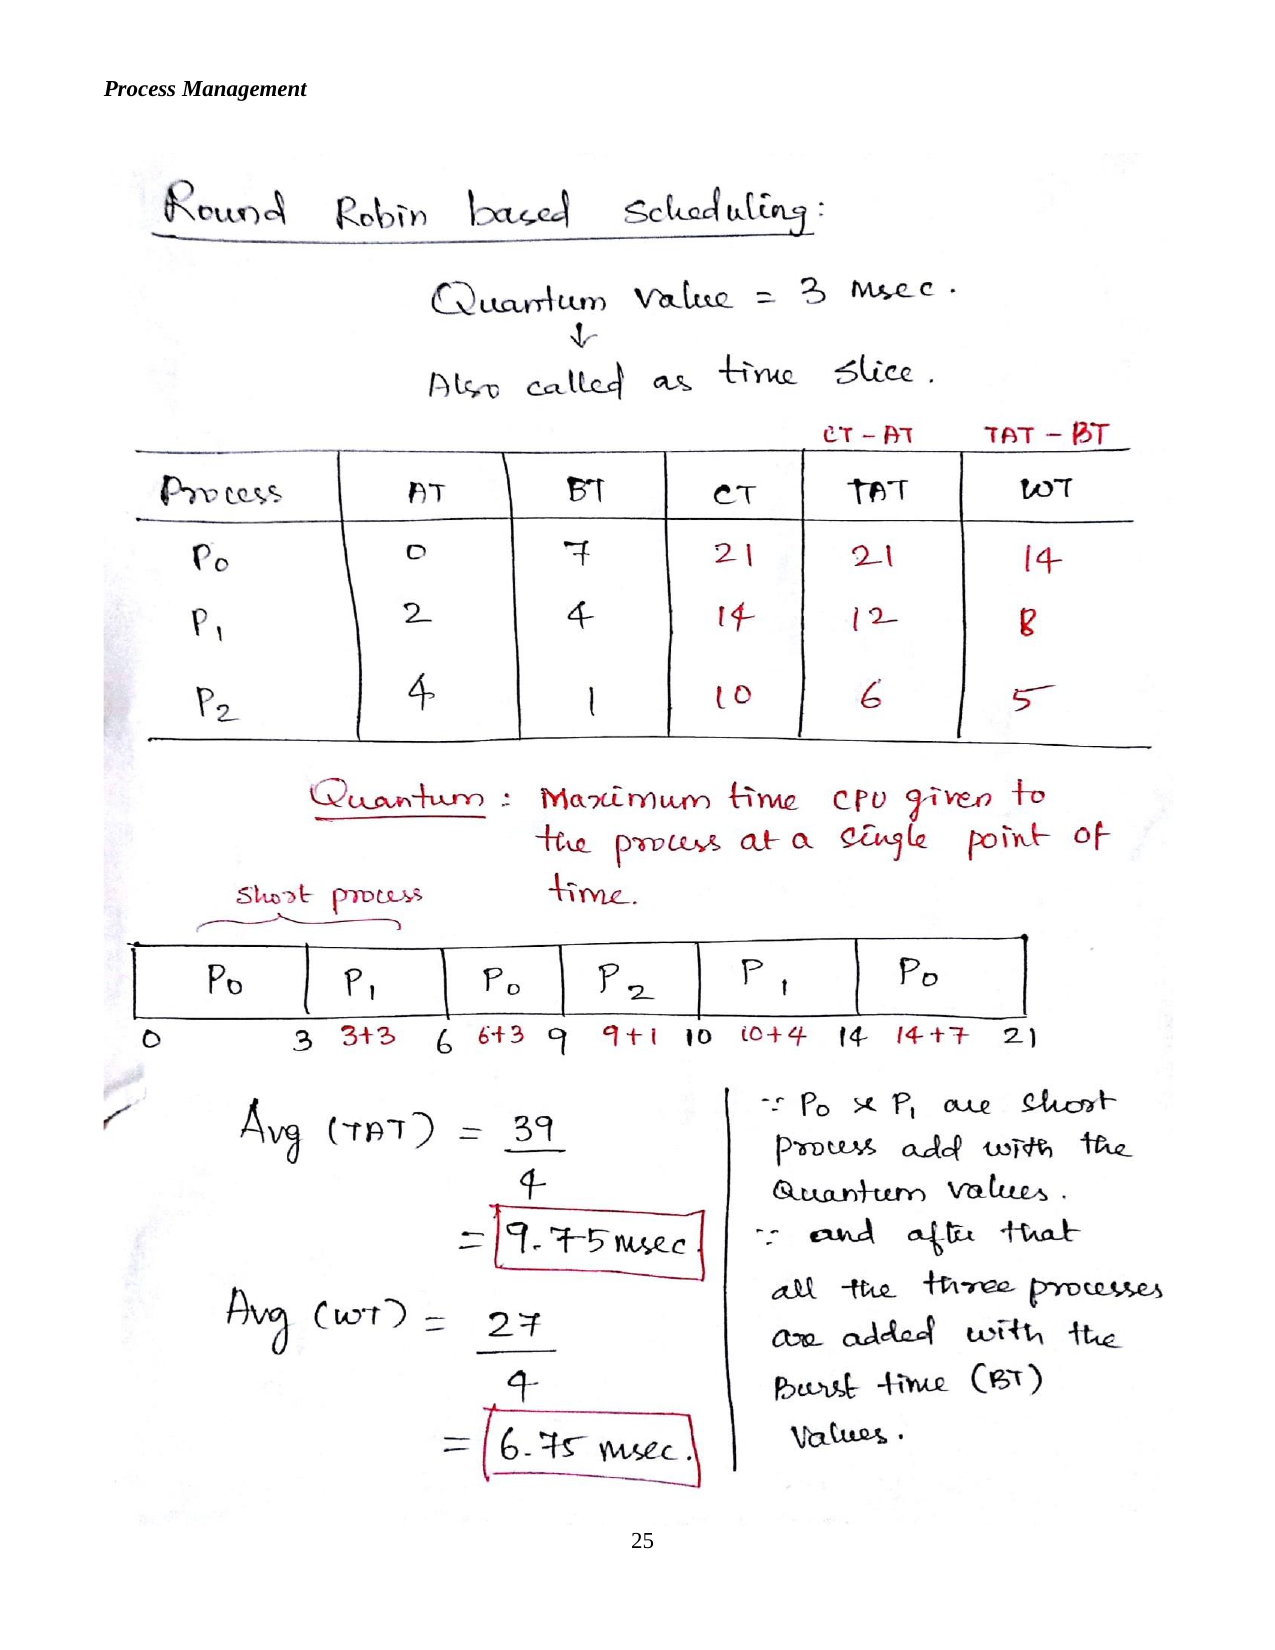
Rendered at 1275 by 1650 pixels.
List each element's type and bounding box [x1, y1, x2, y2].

picture [103, 153, 1174, 1526]
